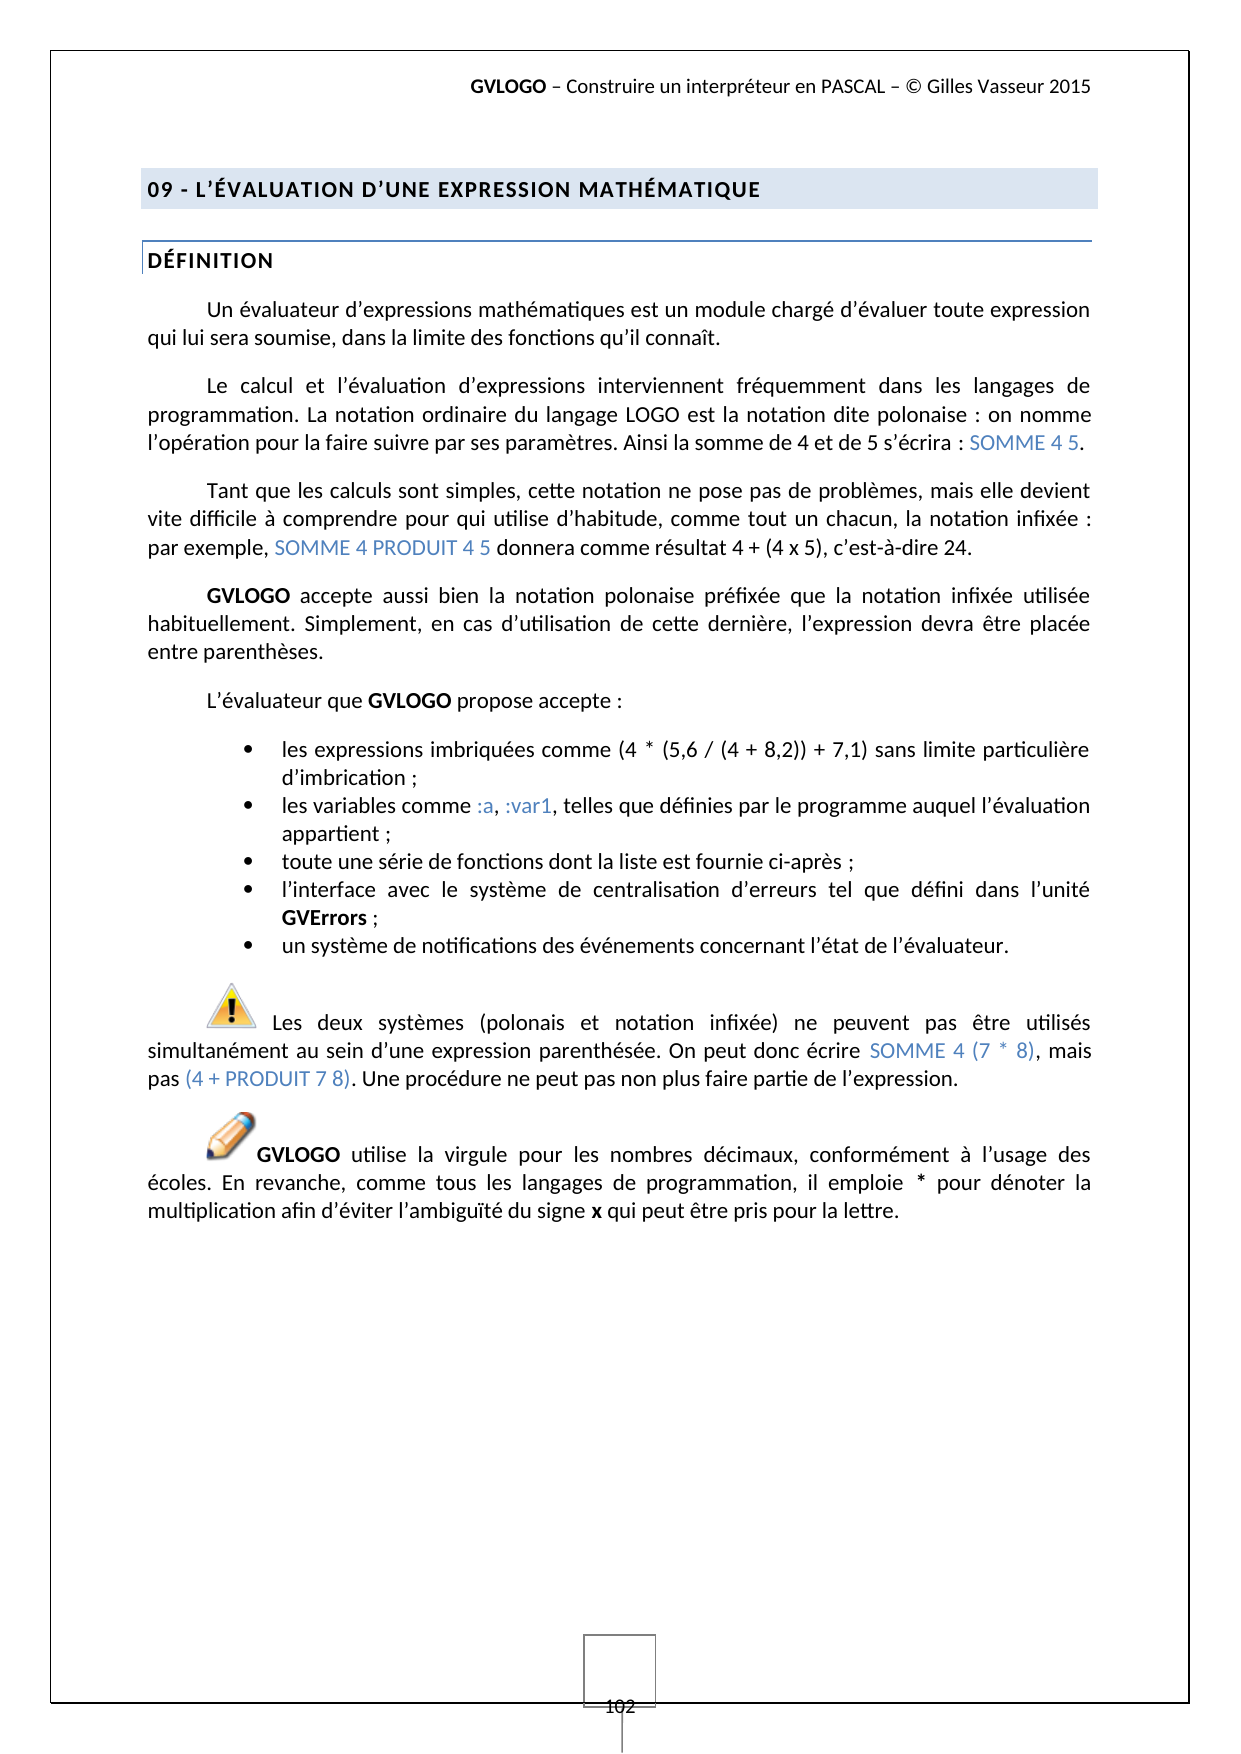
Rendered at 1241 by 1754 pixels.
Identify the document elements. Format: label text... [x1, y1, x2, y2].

text GVLOGO accepte aussi bien la notation polonaise préfixée que la notation infixée utilisée habituellement. Simplement, en cas d’utilisation de cette dernière, l’expression devra être placée entre parenthèses. [147, 581, 1092, 666]
list les expressions imbriquées comme (4 * (5,6 / (4 + 8,2)) + 7,1) sans limite particulière d’imbrication ; [244, 735, 1092, 791]
list un système de notifications des événements concernant l’état de l’évaluateur. [244, 931, 1092, 959]
text Un évaluateur d’expressions mathématiques est un module chargé d’évaluer toute expression qui lui sera soumise, dans la limite des fonctions qu’il connaît. [147, 295, 1092, 351]
text GVLOGO utilise la virgule pour les nombres décimaux, conformément à l’usage des écoles. En revanche, comme tous les langages de programmation, il emploie * pour dénoter la multiplication afin d’éviter l’ambiguïté du signe x qui peut être pris pour la lettre. [147, 1113, 1092, 1224]
text Tant que les calculs sont simples, cette notation ne pose pas de problèmes, mais elle devient vite difficile à comprendre pour qui utilise d’habitude, comme tout un chacun, la notation infixée : par exemple, SOMME 4 PRODUIT 4 5 donnera comme résultat 4 + (4 x 5), c’est-à-dire 24. [147, 477, 1092, 561]
subtitle 09 - L’évaluation d’une expression mathématique [148, 175, 1092, 203]
text Le calcul et l’évaluation d’expressions interviennent fréquemment dans les langages de programmation. La notation ordinaire du langage LOGO est la notation dite polonaise : on nomme l’opération pour la faire suivre par ses paramètres. Ainsi la somme de 4 et de 5 s’écrira : SOMME 4 5. [147, 372, 1092, 456]
text Les deux systèmes (polonais et notation infixée) ne peuvent pas être utilisés simultanément au sein d’une expression parenthésée. On peut donc écrire SOMME 4 (7 * 8), mais pas (4 + PRODUIT 7 8). Une procédure ne peut pas non plus faire partie de l’expression. [147, 980, 1092, 1092]
picture [206, 1112, 257, 1163]
picture [206, 980, 257, 1031]
text L’évaluateur que GVLOGO propose accepte : [147, 686, 1092, 714]
list l’interface avec le système de centralisation d’erreurs tel que défini dans l’unité GVErrors ; [244, 875, 1092, 931]
list les variables comme :a, :var1, telles que définies par le programme auquel l’évaluation appartient ; [244, 791, 1092, 847]
subtitle Définition [143, 242, 1092, 274]
list toute une série de fonctions dont la liste est fournie ci-après ; [244, 847, 1092, 875]
